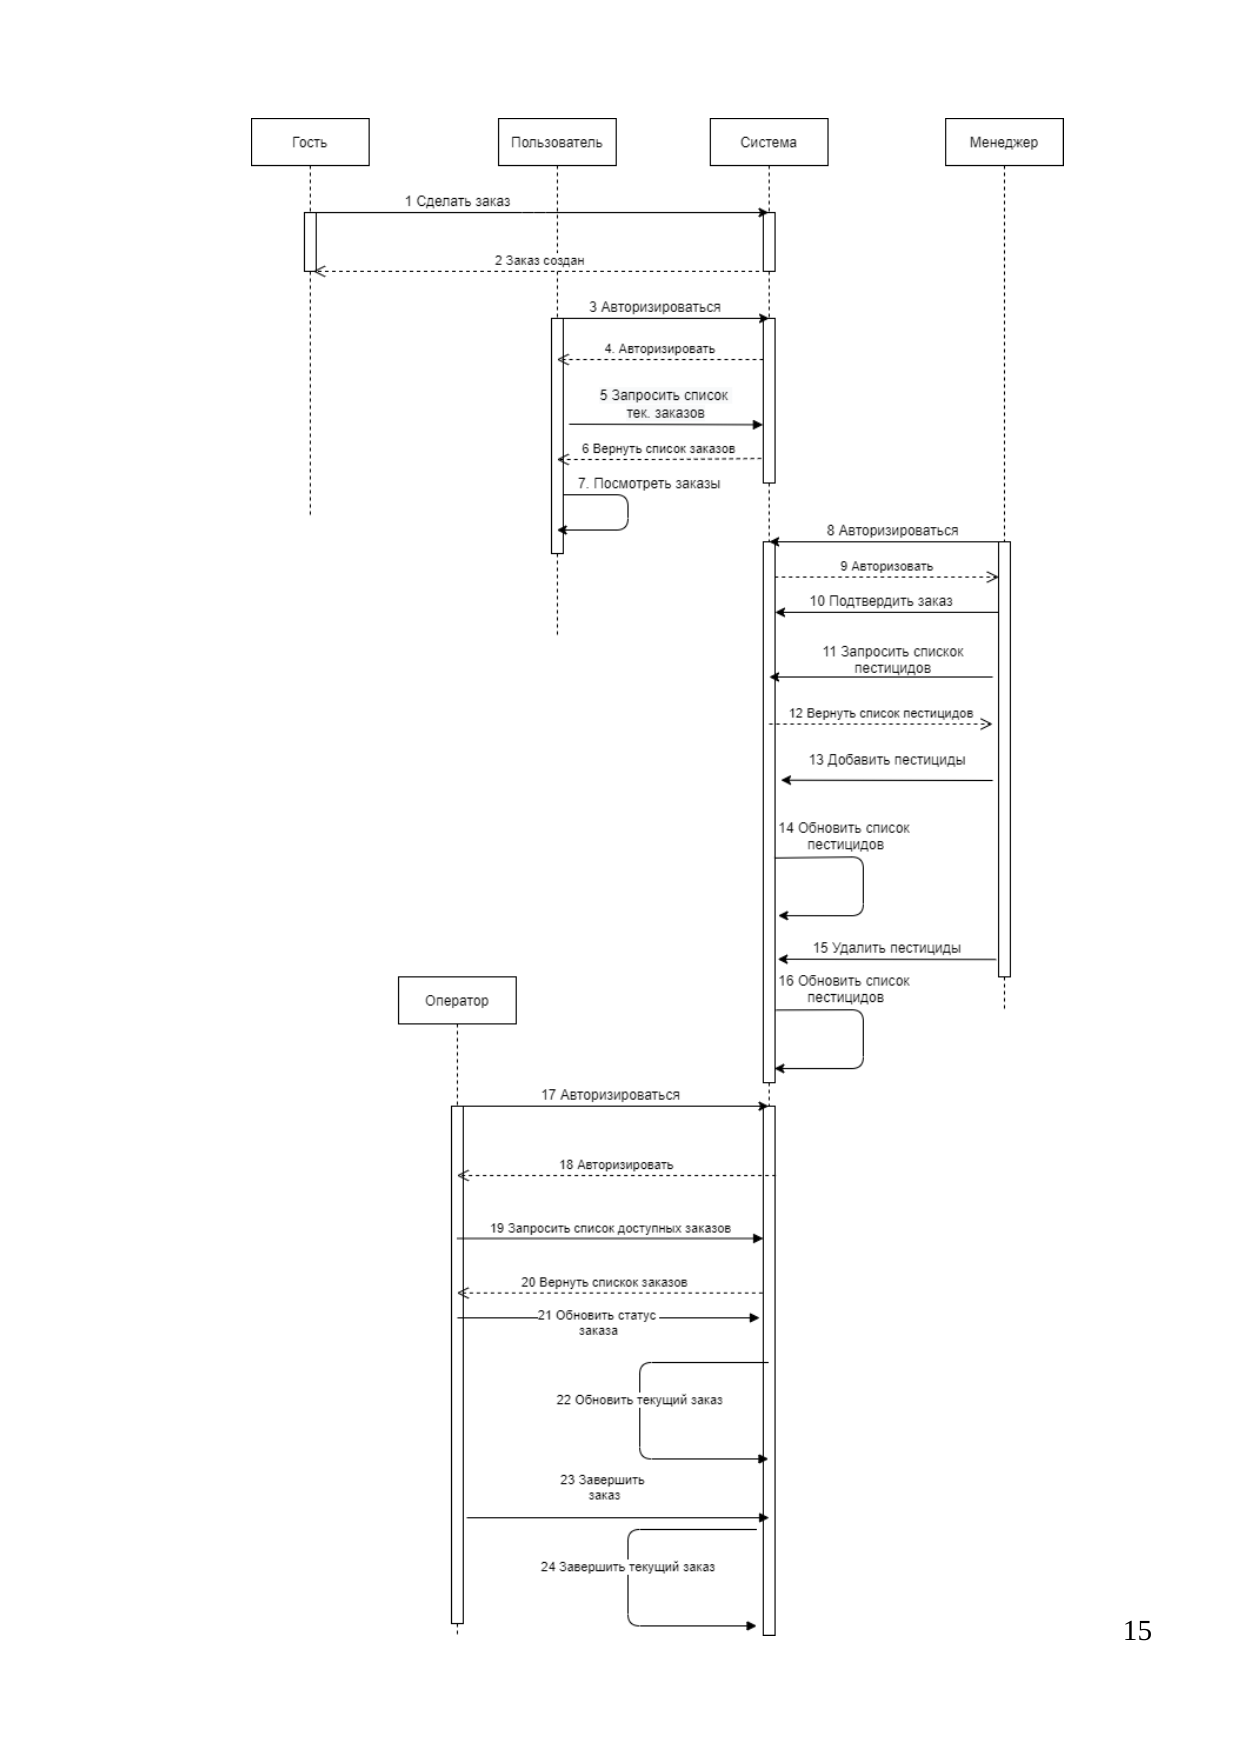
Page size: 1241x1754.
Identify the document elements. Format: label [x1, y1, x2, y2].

picture [251, 118, 1064, 1636]
